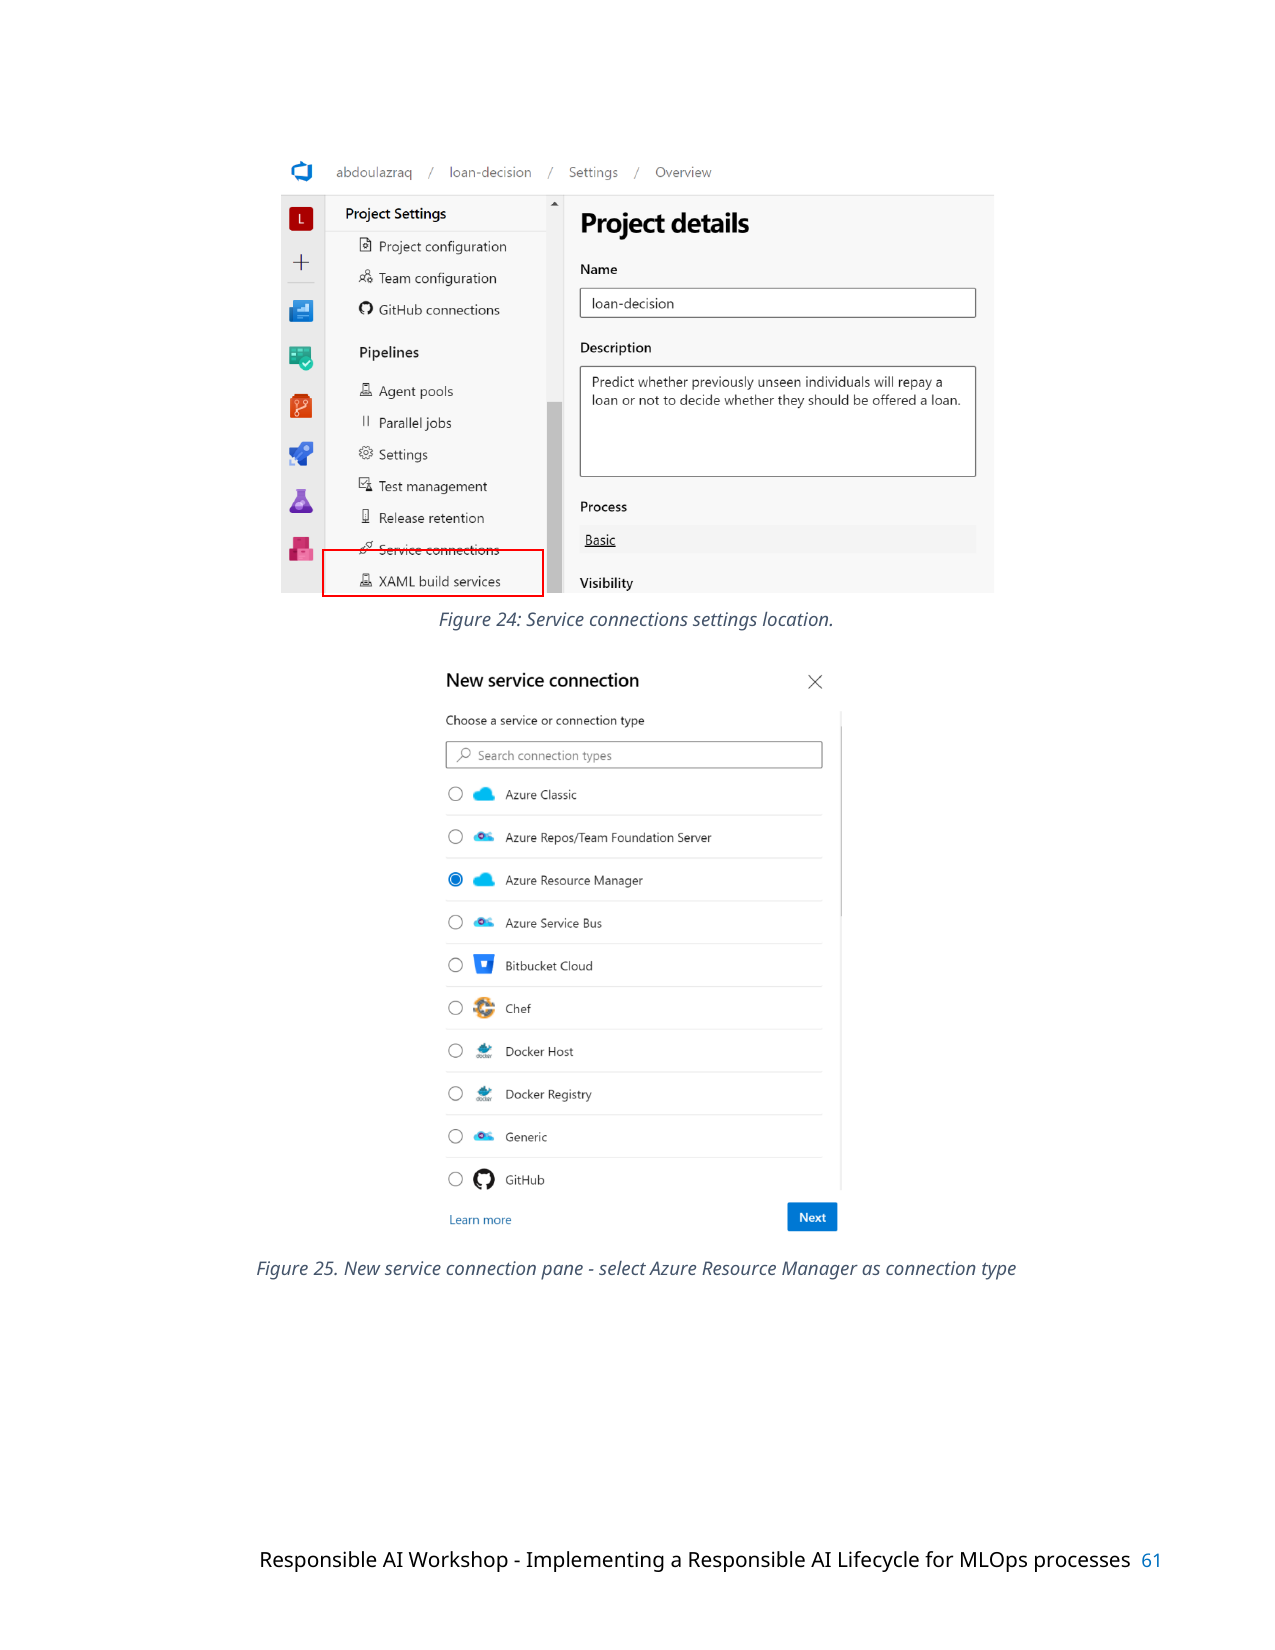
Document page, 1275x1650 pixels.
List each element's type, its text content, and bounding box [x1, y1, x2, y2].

picture [433, 658, 842, 1242]
picture [324, 551, 542, 593]
picture [281, 150, 995, 593]
